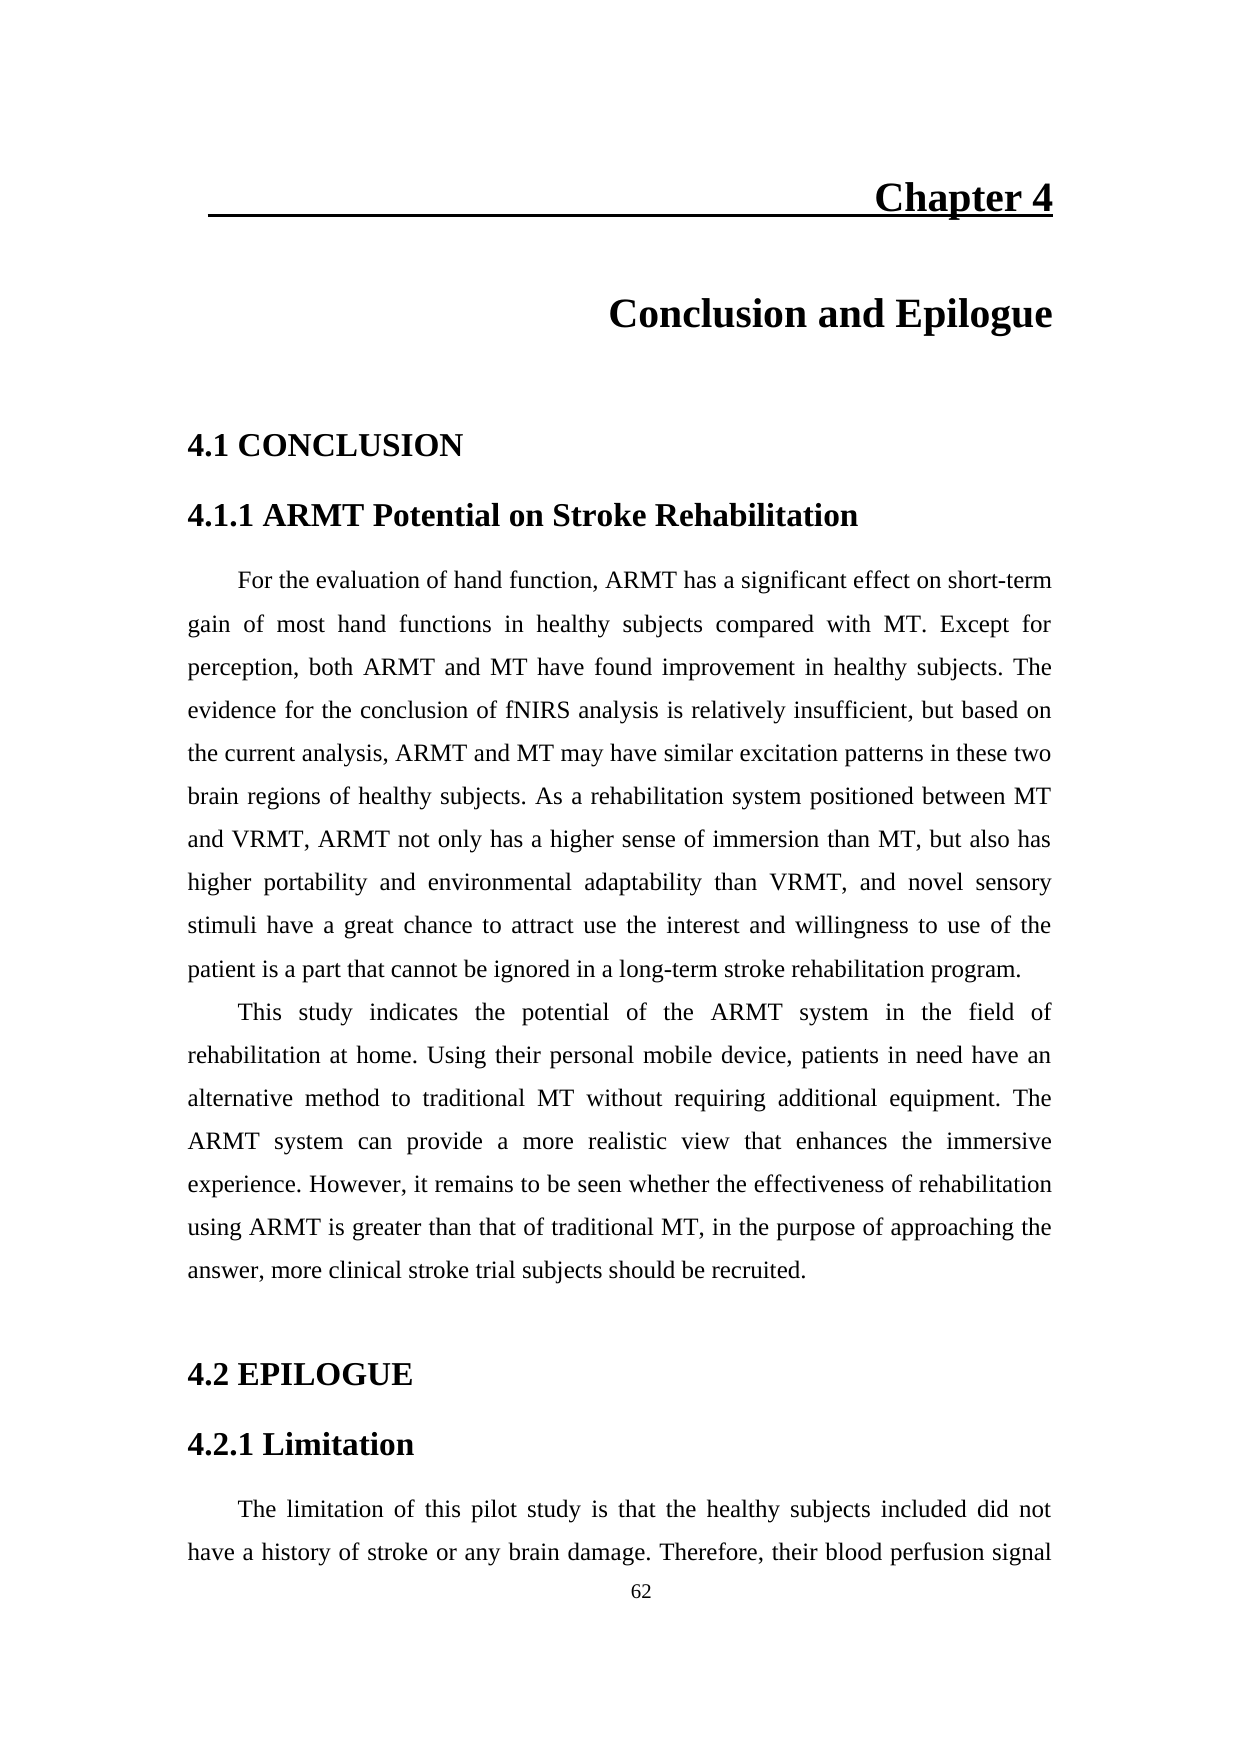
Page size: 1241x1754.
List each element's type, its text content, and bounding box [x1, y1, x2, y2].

subtitle 4.1.1 ARMT Potential on Stroke Rehabilitation [187, 496, 1053, 534]
subtitle Chapter 4 Conclusion and Epilogue [187, 173, 1053, 336]
subtitle 4.2 EPILOGUE [187, 1354, 1053, 1393]
text This study indicates the potential of the ARMT system in the field of rehabilitation at home. Using their personal mobile device, patients in need have an alternative method to traditional MT without requiring additional equipment. The ARMT system can provide a more realistic view that enhances the immersive experience. However, it remains to be seen whether the effectiveness of rehabilitation using ARMT is greater than that of traditional MT, in the purpose of approaching the answer, more clinical stroke trial subjects should be recruited. [187, 997, 1053, 1284]
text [187, 1494, 1053, 1566]
text For the evaluation of hand function, ARMT has a significant effect on short-term gain of most hand functions in healthy subjects compared with MT. Except for perception, both ARMT and MT have found improvement in healthy subjects. The evidence for the conclusion of fNIRS analysis is relatively insufficient, but based on the current analysis, ARMT and MT may have similar excitation patterns in these two brain regions of healthy subjects. As a rehabilitation system positioned between MT and VRMT, ARMT not only has a higher sense of immersion than MT, but also has higher portability and environmental adaptability than VRMT, and novel sensory stimuli have a great chance to attract use the interest and willingness to use of the patient is a part that cannot be ignored in a long-term stroke rehabilitation program. [187, 566, 1053, 982]
subtitle 4.2.1 Limitation [187, 1424, 1053, 1463]
subtitle 4.1 CONCLUSION [187, 426, 1053, 464]
